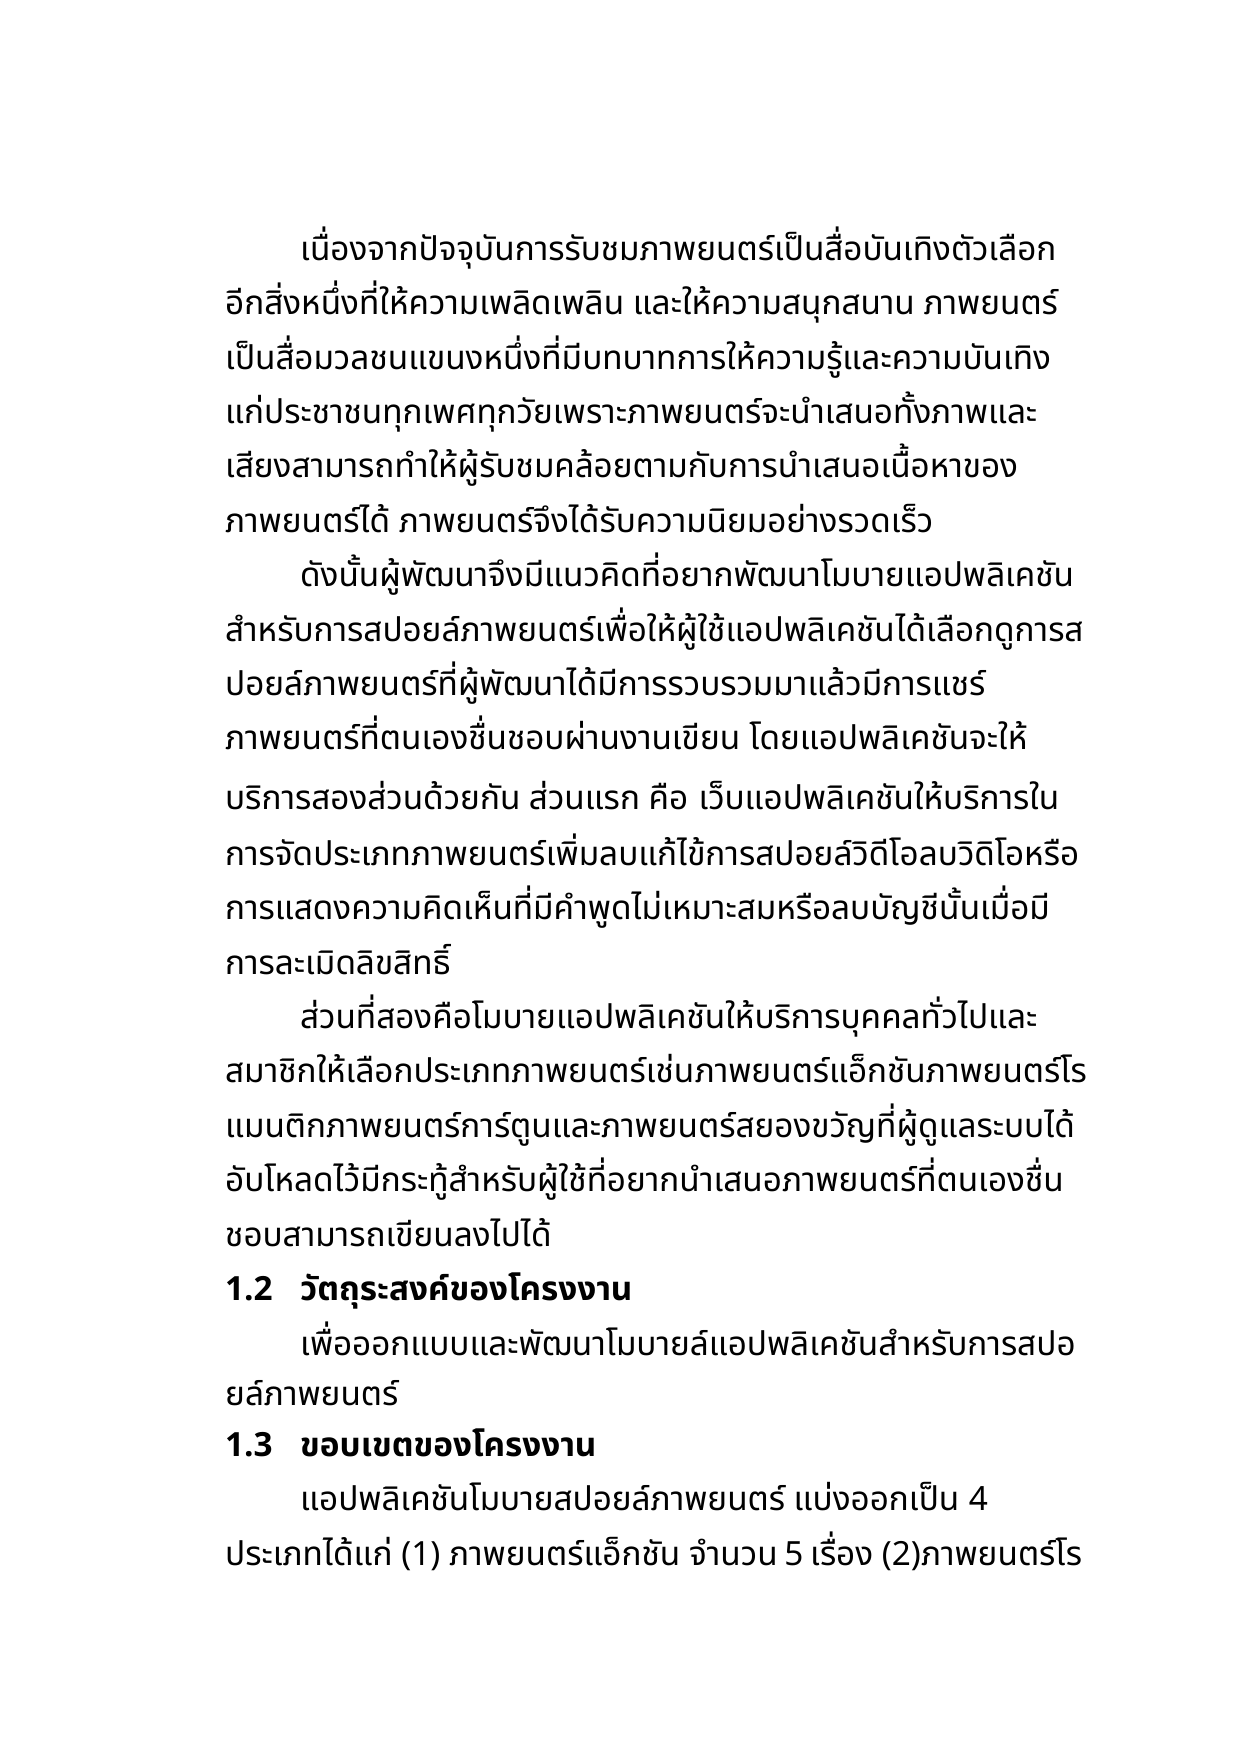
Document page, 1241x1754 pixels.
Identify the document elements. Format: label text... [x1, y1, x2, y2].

list วัตถุระสงค์ของโครงงาน [225, 1265, 1090, 1316]
list ขอบเขตของโครงงาน [225, 1420, 1090, 1471]
list ดังนั้นผู้พัฒนาจึงมีแนวคิดที่อยากพัฒนาโมบายแอปพลิเคชันสำหรับการสปอยล์ภาพยนตร์เพื่อให้ผู้ใช้แอปพลิเคชันได้เลือกดูการสปอยล์ภาพยนตร์ที่ผู้พัฒนาได้มีการรวบรวมมาแล้วมีการแชร์ภาพยนตร์ที่ตนเองชื่นชอบผ่านงานเขียน โดยแอปพลิเคชันจะให้บริการสองส่วนด้วยกัน ส่วนแรก คือ เว็บแอปพลิเคชันให้บริการในการจัดประเภทภาพยนตร์เพิ่มลบแก้ไข้การสปอยล์วิดีโอลบวิดิโอหรือการแสดงความคิดเห็นที่มีคำพูดไม่เหมาะสมหรือลบบัญชีนั้นเมื่อมีการละเมิดลิขสิทธิ์ [225, 551, 1090, 989]
list เนื่องจากปัจจุบันการรับชมภาพยนตร์เป็นสื่อบันเทิงตัวเลือกอีกสิ่งหนึ่งที่ให้ความเพลิดเพลิน และให้ความสนุกสนาน ภาพยนตร์เป็นสื่อมวลชนแขนงหนึ่งที่มีบทบาทการให้ความรู้และความบันเทิงแก่ประชาชนทุกเพศทุกวัยเพราะภาพยนตร์จะนำเสนอทั้งภาพและเสียงสามารถทำให้ผู้รับชมคล้อยตามกับการนำเสนอเนื้อหาของภาพยนตร์ได้ ภาพยนตร์จึงได้รับความนิยมอย่างรวดเร็ว [225, 225, 1090, 547]
list เพื่อออกแบบและพัฒนาโมบายล์แอปพลิเคชันสำหรับการสปอยล์ภาพยนตร์ [225, 1319, 1090, 1420]
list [225, 1475, 1090, 1580]
list ส่วนที่สองคือโมบายแอปพลิเคชันให้บริการบุคคลทั่วไปและสมาชิกให้เลือกประเภทภาพยนตร์เช่นภาพยนตร์แอ็กชันภาพยนตร์โรแมนติกภาพยนตร์การ์ตูนและภาพยนตร์สยองขวัญที่ผู้ดูแลระบบได้อับโหลดไว้มีกระทู้สำหรับผู้ใช้ที่อยากนำเสนอภาพยนตร์ที่ตนเองชื่นชอบสามารถเขียนลงไปได้ [225, 993, 1090, 1261]
